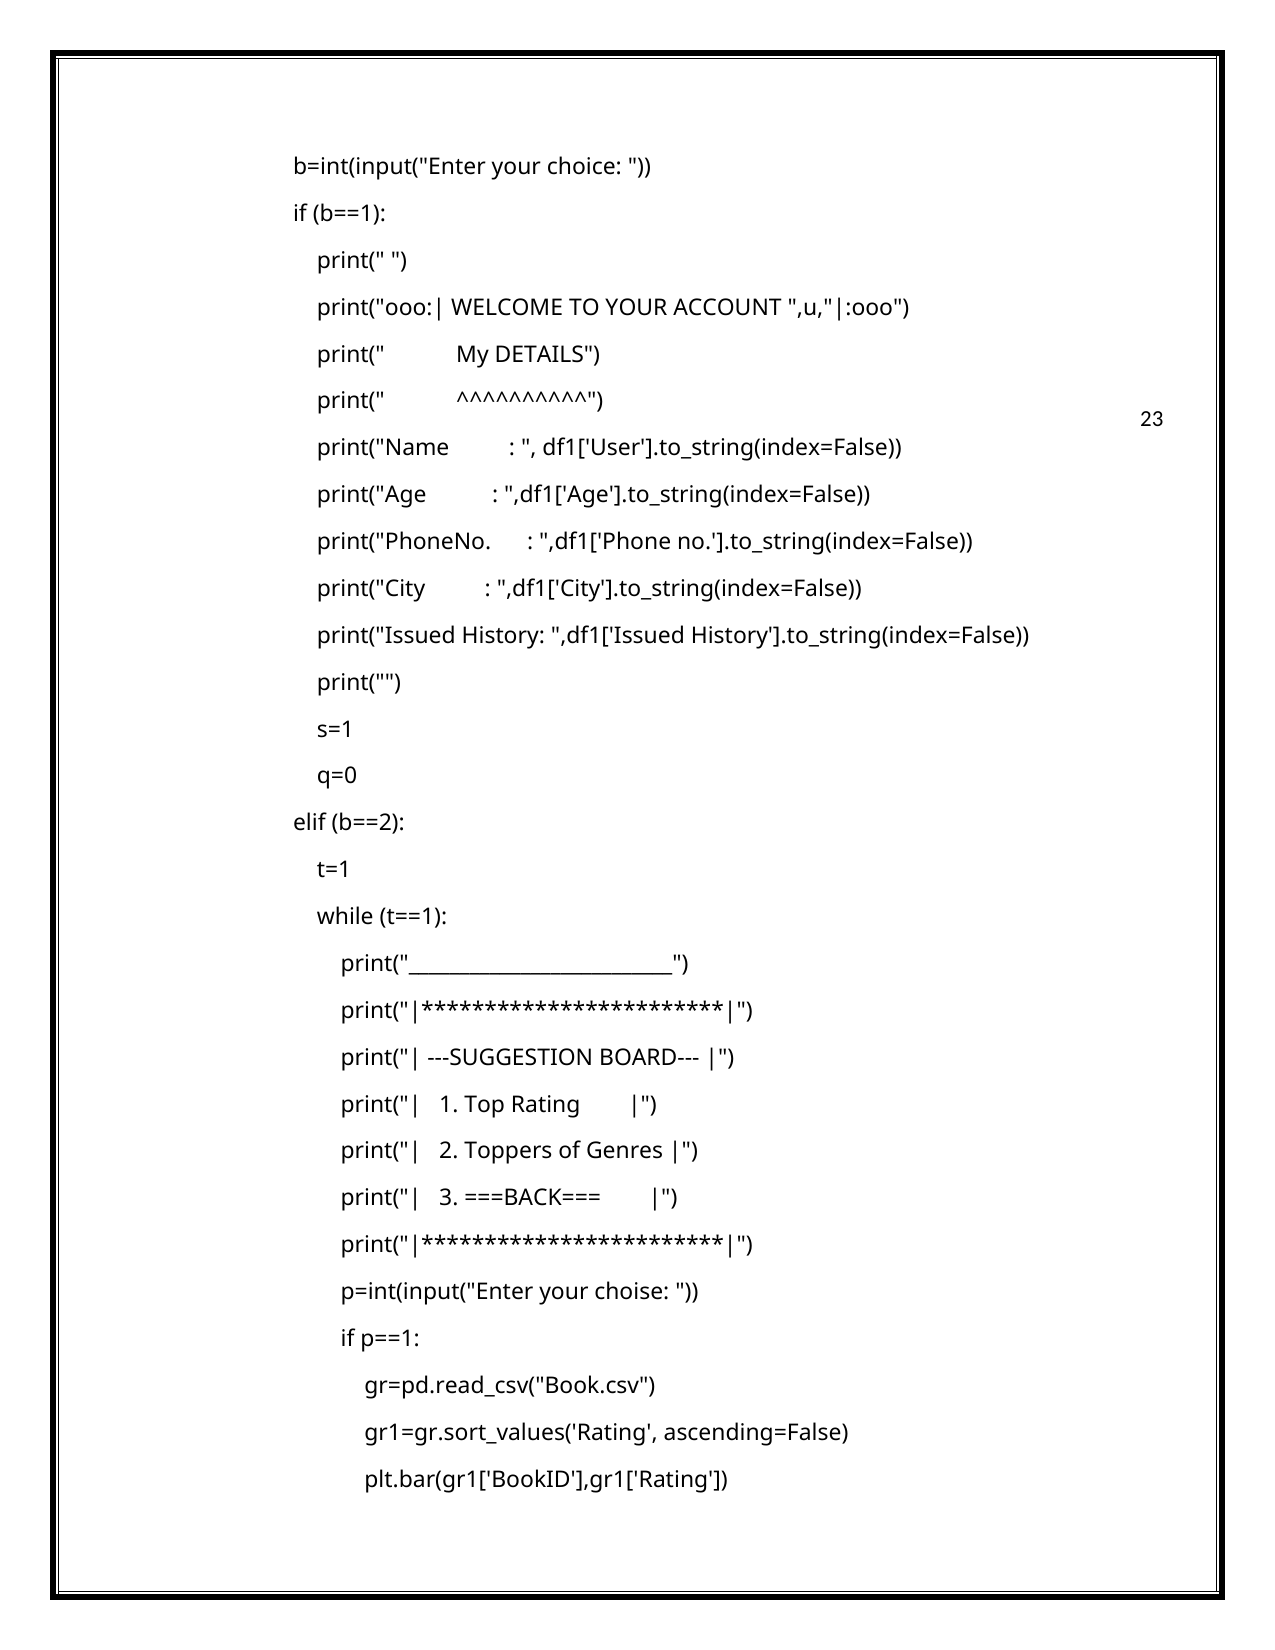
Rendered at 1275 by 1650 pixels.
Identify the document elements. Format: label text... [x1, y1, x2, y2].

text print("__________________________") [150, 947, 1125, 978]
text elif (b==2): [150, 806, 1125, 837]
text gr=pd.read_csv("Book.csv") [150, 1369, 1125, 1400]
text print(" ") [150, 244, 1125, 275]
text gr1=gr.sort_values('Rating', ascending=False) [150, 1416, 1125, 1447]
text print("Name : ", df1['User'].to_string(index=False)) [150, 431, 1125, 462]
text print(" ^^^^^^^^^^") [150, 384, 1125, 416]
text p=int(input("Enter your choise: ")) [150, 1275, 1125, 1306]
text q=0 [150, 759, 1125, 791]
text print("PhoneNo. : ",df1['Phone no.'].to_string(index=False)) [150, 525, 1125, 556]
text plt.bar(gr1['BookID'],gr1['Rating']) [150, 1462, 1125, 1494]
text print("Issued History: ",df1['Issued History'].to_string(index=False)) [150, 619, 1125, 650]
text print("| 3. ===BACK=== |") [150, 1181, 1125, 1212]
text print("Age : ",df1['Age'].to_string(index=False)) [150, 478, 1125, 509]
text if p==1: [150, 1322, 1125, 1353]
text print("|************************|") [150, 994, 1125, 1025]
text b=int(input("Enter your choice: ")) [150, 150, 1125, 181]
text print("City : ",df1['City'].to_string(index=False)) [150, 572, 1125, 603]
text print("") [150, 666, 1125, 697]
text while (t==1): [150, 900, 1125, 931]
text s=1 [150, 712, 1125, 744]
text print("|************************|") [150, 1228, 1125, 1259]
text print("| 2. Toppers of Genres |") [150, 1134, 1125, 1166]
text print(" My DETAILS") [150, 337, 1125, 369]
text if (b==1): [150, 197, 1125, 228]
text print("| 1. Top Rating |") [150, 1087, 1125, 1119]
text print("ooo:| WELCOME TO YOUR ACCOUNT ",u,"|:ooo") [150, 291, 1125, 322]
text print("| ---SUGGESTION BOARD--- |") [150, 1041, 1125, 1072]
text t=1 [150, 853, 1125, 884]
